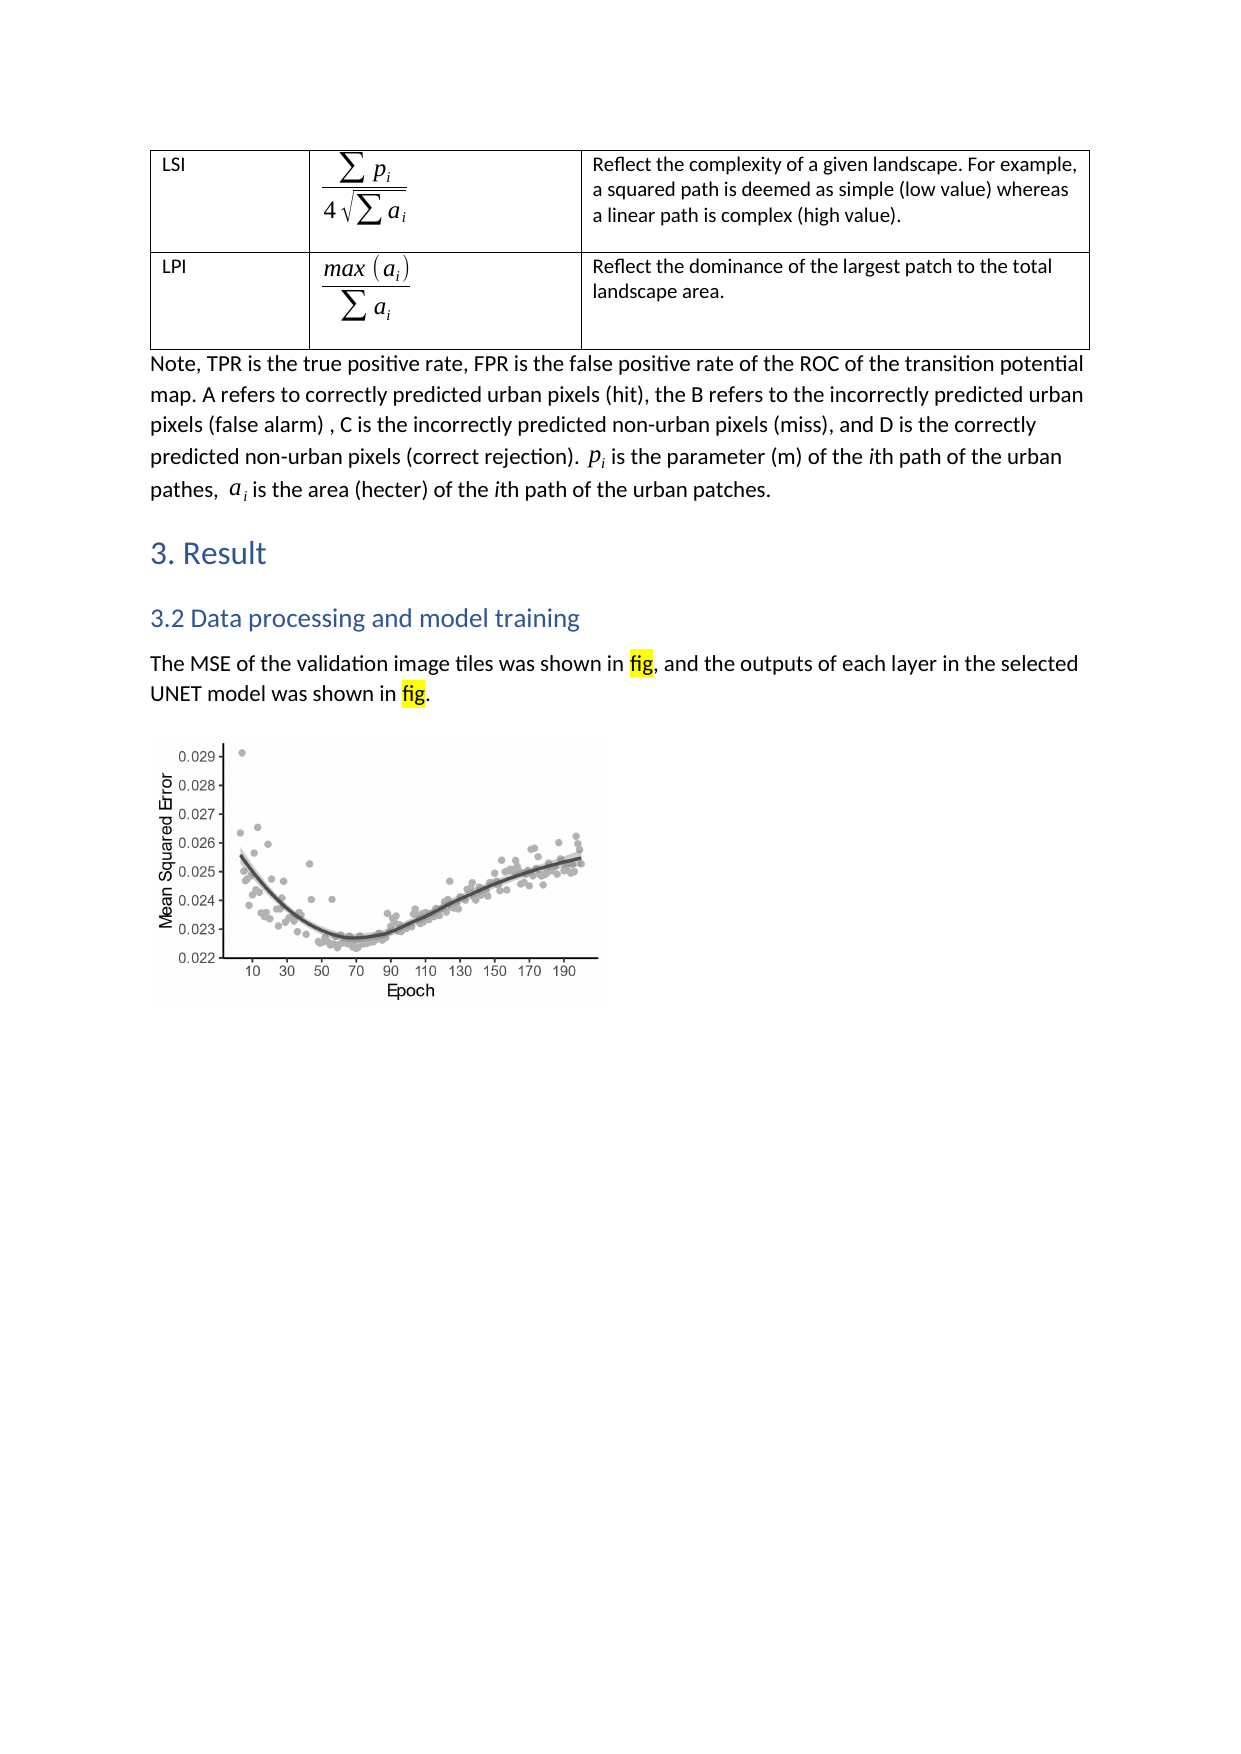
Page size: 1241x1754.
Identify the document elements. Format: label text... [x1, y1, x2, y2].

subtitle 3. Result [150, 532, 1090, 573]
table_cell [310, 253, 581, 348]
table_cell Reflect the complexity of a given landscape. For example, a squared path is deemed as simple (low value) whereas a linear path is complex (high value). [582, 151, 1089, 252]
table_cell LSI [151, 151, 309, 252]
text Note, TPR is the true positive rate, FPR is the false positive rate of the ROC of the transition potential map. A refers to correctly predicted urban pixels (hit), the B refers to the incorrectly predicted urban pixels (false alarm) , C is the incorrectly predicted non-urban pixels (miss), and D is the correctly predicted non-urban pixels (correct rejection). is the parameter (m) of the ith path of the urban pathes, is the area (hecter) of the ith path of the urban patches. [150, 350, 1090, 505]
table_cell [310, 151, 581, 252]
table_cell LPI [151, 253, 309, 348]
picture [150, 734, 607, 1009]
text The MSE of the validation image tiles was shown in fig, and the outputs of each layer in the selected UNET model was shown in fig. [150, 649, 1090, 708]
table_cell Reflect the dominance of the largest patch to the total landscape area. [582, 253, 1089, 348]
subtitle 3.2 Data processing and model training [150, 601, 1090, 634]
